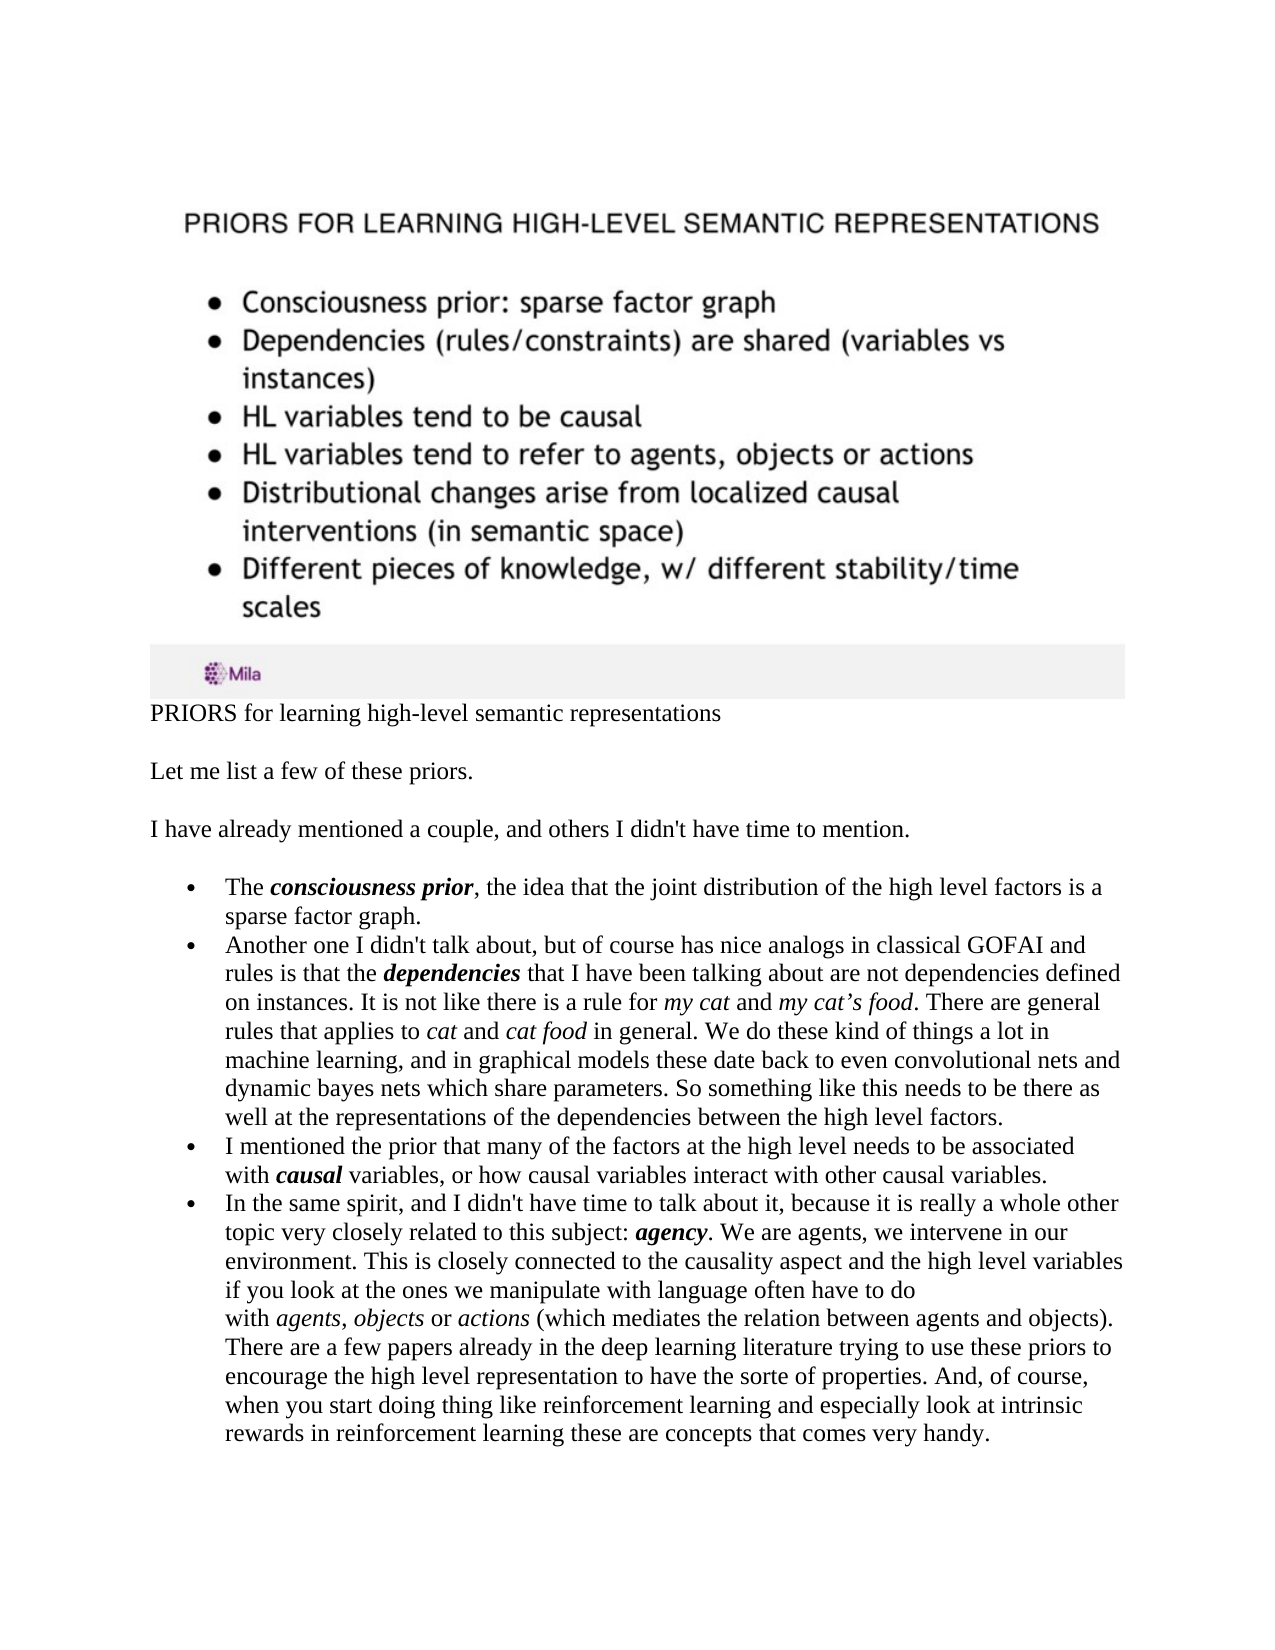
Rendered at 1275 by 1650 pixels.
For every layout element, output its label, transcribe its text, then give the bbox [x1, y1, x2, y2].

text Let me list a few of these priors. [150, 756, 1125, 785]
picture [150, 150, 1125, 699]
list I mentioned the prior that many of the factors at the high level needs to be associated with causal variables, or how causal variables interact with other causal variables. [187, 1131, 1125, 1188]
text I have already mentioned a couple, and others I didn't have time to mention. [150, 814, 1125, 843]
list The consciousness prior, the idea that the joint distribution of the high level factors is a sparse factor graph. [187, 872, 1125, 930]
list Another one I didn't talk about, but of course has nice analogs in classical GOFAI and rules is that the dependencies that I have been talking about are not dependencies defined on instances. It is not like there is a rule for my cat and my cat’s food. There are general rules that applies to cat and cat food in general. We do these kind of things a lot in machine learning, and in graphical models these date back to even convolutional nets and dynamic bayes nets which share parameters. So something like this needs to be there as well at the representations of the dependencies between the high level factors. [187, 930, 1125, 1131]
list In the same spirit, and I didn't have time to talk about it, because it is really a whole other topic very closely related to this subject: agency. We are agents, we intervene in our environment. This is closely connected to the causality aspect and the high level variables if you look at the ones we manipulate with language often have to do with agents, objects or actions (which mediates the relation between agents and objects). There are a few papers already in the deep learning literature trying to use these priors to encourage the high level representation to have the sorte of properties. And, of course, when you start doing thing like reinforcement learning and especially look at intrinsic rewards in reinforcement learning these are concepts that comes very handy. [187, 1188, 1125, 1447]
text PRIORS for learning high-level semantic representations [150, 699, 1125, 727]
